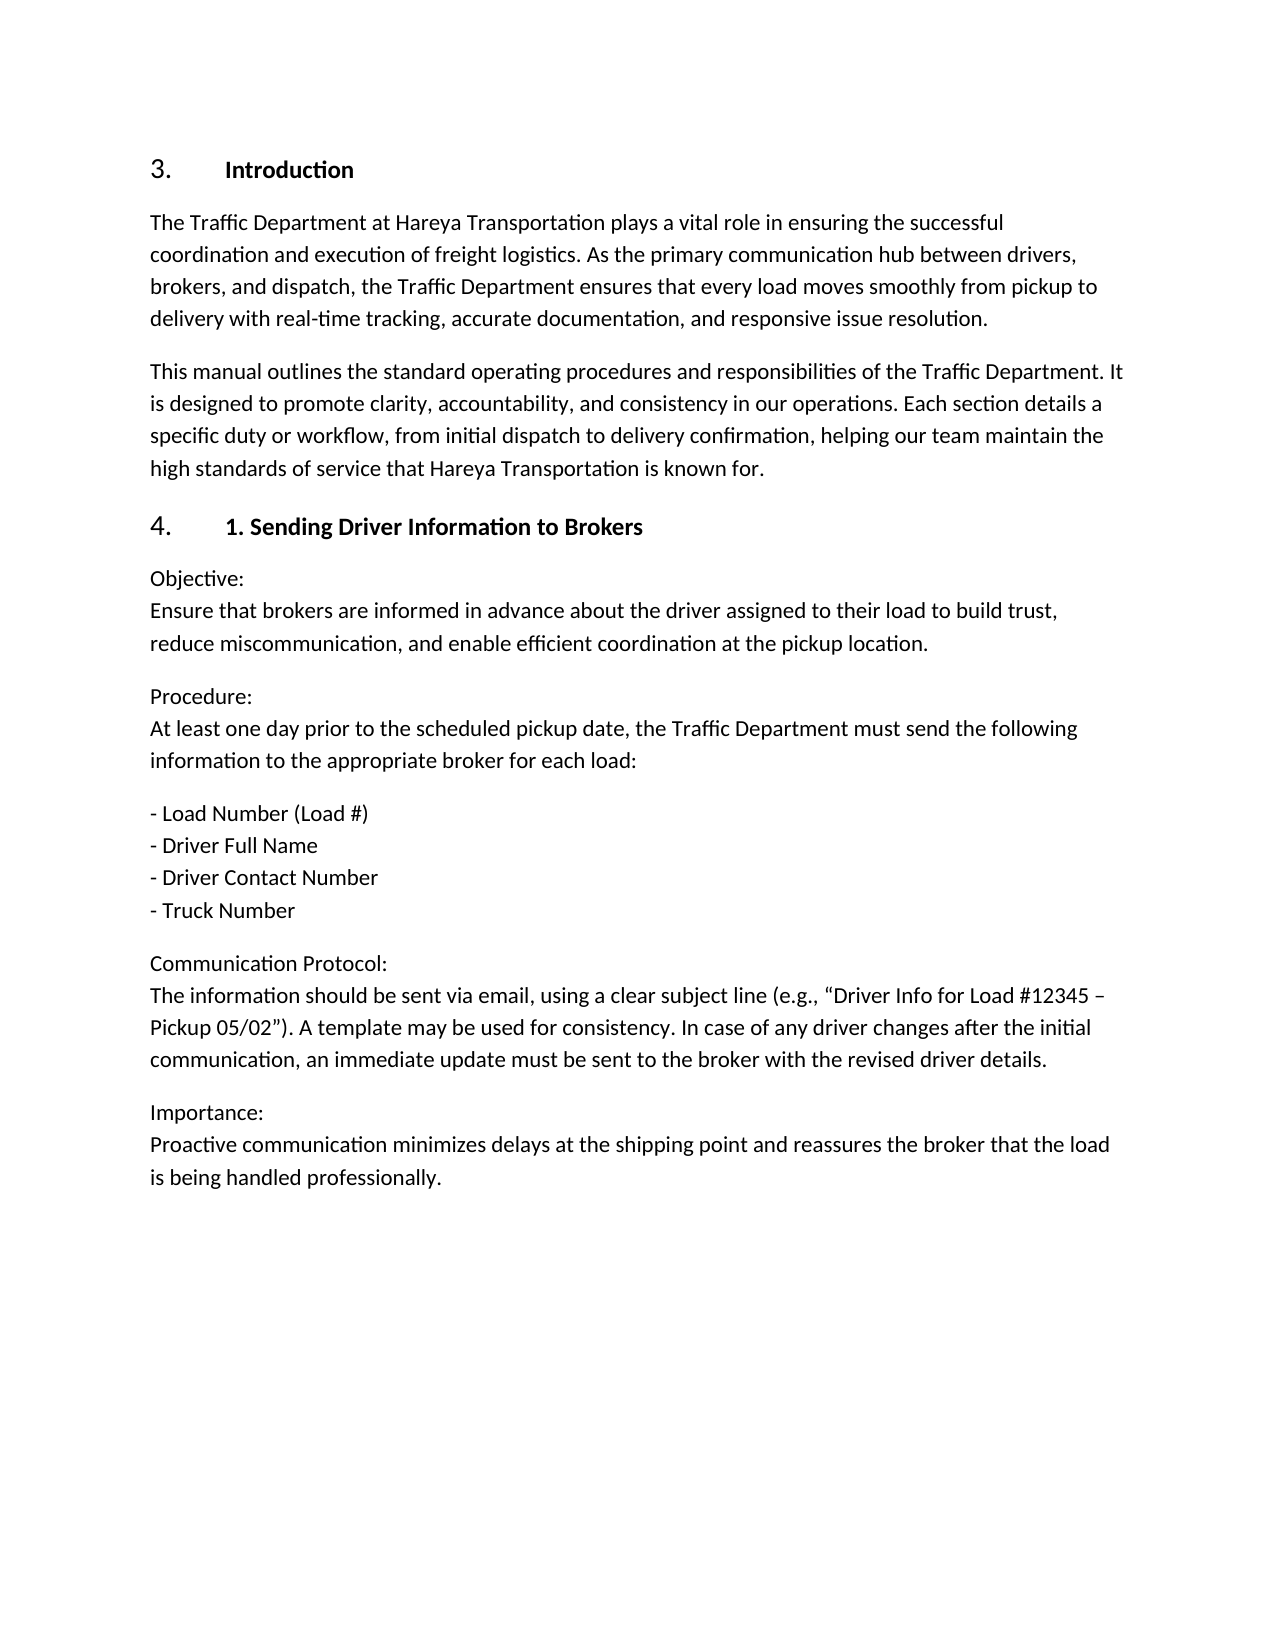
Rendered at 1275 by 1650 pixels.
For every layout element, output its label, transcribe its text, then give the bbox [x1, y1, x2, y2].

text Objective: Ensure that brokers are informed in advance about the driver assigned to their load to build trust, reduce miscommunication, and enable efficient coordination at the pickup location. [150, 564, 1125, 657]
text Communication Protocol: The information should be sent via email, using a clear subject line (e.g., “Driver Info for Load #12345 – Pickup 05/02”). A template may be used for consistency. In case of any driver changes after the initial communication, an immediate update must be sent to the broker with the revised driver details. [150, 949, 1125, 1073]
text This manual outlines the standard operating procedures and responsibilities of the Traffic Department. It is designed to promote clarity, accountability, and consistency in our operations. Each section details a specific duty or workflow, from initial dispatch to delivery confirmation, helping our team maintain the high standards of service that Hareya Transportation is known for. [150, 357, 1125, 482]
text - Load Number (Load #) - Driver Full Name - Driver Contact Number - Truck Number [150, 799, 1125, 924]
text Procedure: At least one day prior to the scheduled pickup date, the Traffic Department must send the following information to the appropriate broker for each load: [150, 682, 1125, 774]
subtitle 1. Sending Driver Information to Brokers [150, 507, 1125, 542]
text The Traffic Department at Hareya Transportation plays a vital role in ensuring the successful coordination and execution of freight logistics. As the primary communication hub between drivers, brokers, and dispatch, the Traffic Department ensures that every load moves smoothly from pickup to delivery with real-time tracking, accurate documentation, and responsive issue resolution. [150, 208, 1125, 332]
text Importance: Proactive communication minimizes delays at the shipping point and reassures the broker that the load is being handled professionally. [150, 1098, 1125, 1191]
subtitle Introduction [150, 150, 1125, 186]
